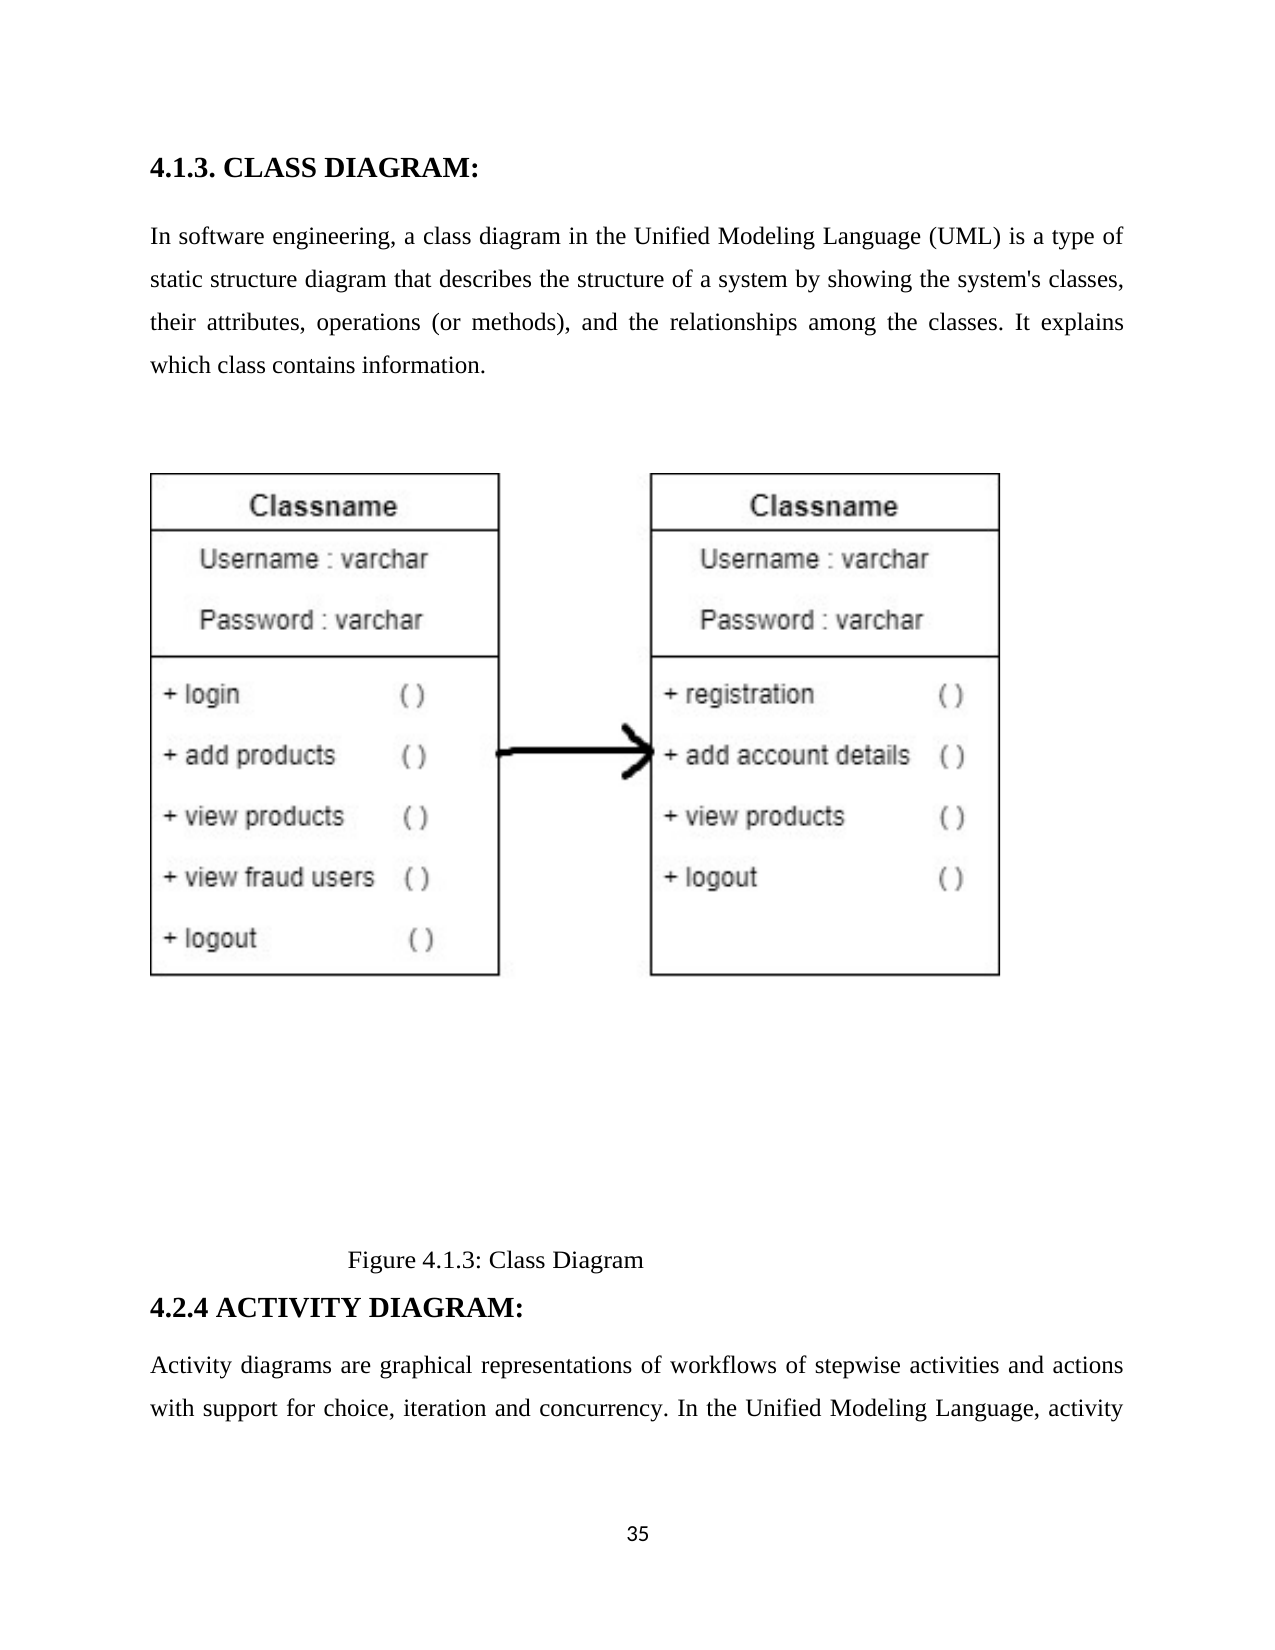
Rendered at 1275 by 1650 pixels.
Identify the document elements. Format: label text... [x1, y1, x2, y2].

text 4.2.4 ACTIVITY DIAGRAM: [150, 1291, 1125, 1324]
picture [150, 473, 1001, 983]
text Figure 4.1.3: Class Diagram [347, 1245, 1109, 1274]
text In software engineering, a class diagram in the Unified Modeling Language (UML) is a type of static structure diagram that describes the structure of a system by showing the system's classes, their attributes, operations (or methods), and the relationships among the classes. It explains which class contains information. [150, 221, 1125, 379]
text 4.1.3. CLASS DIAGRAM: [150, 150, 1125, 183]
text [150, 1350, 1125, 1422]
